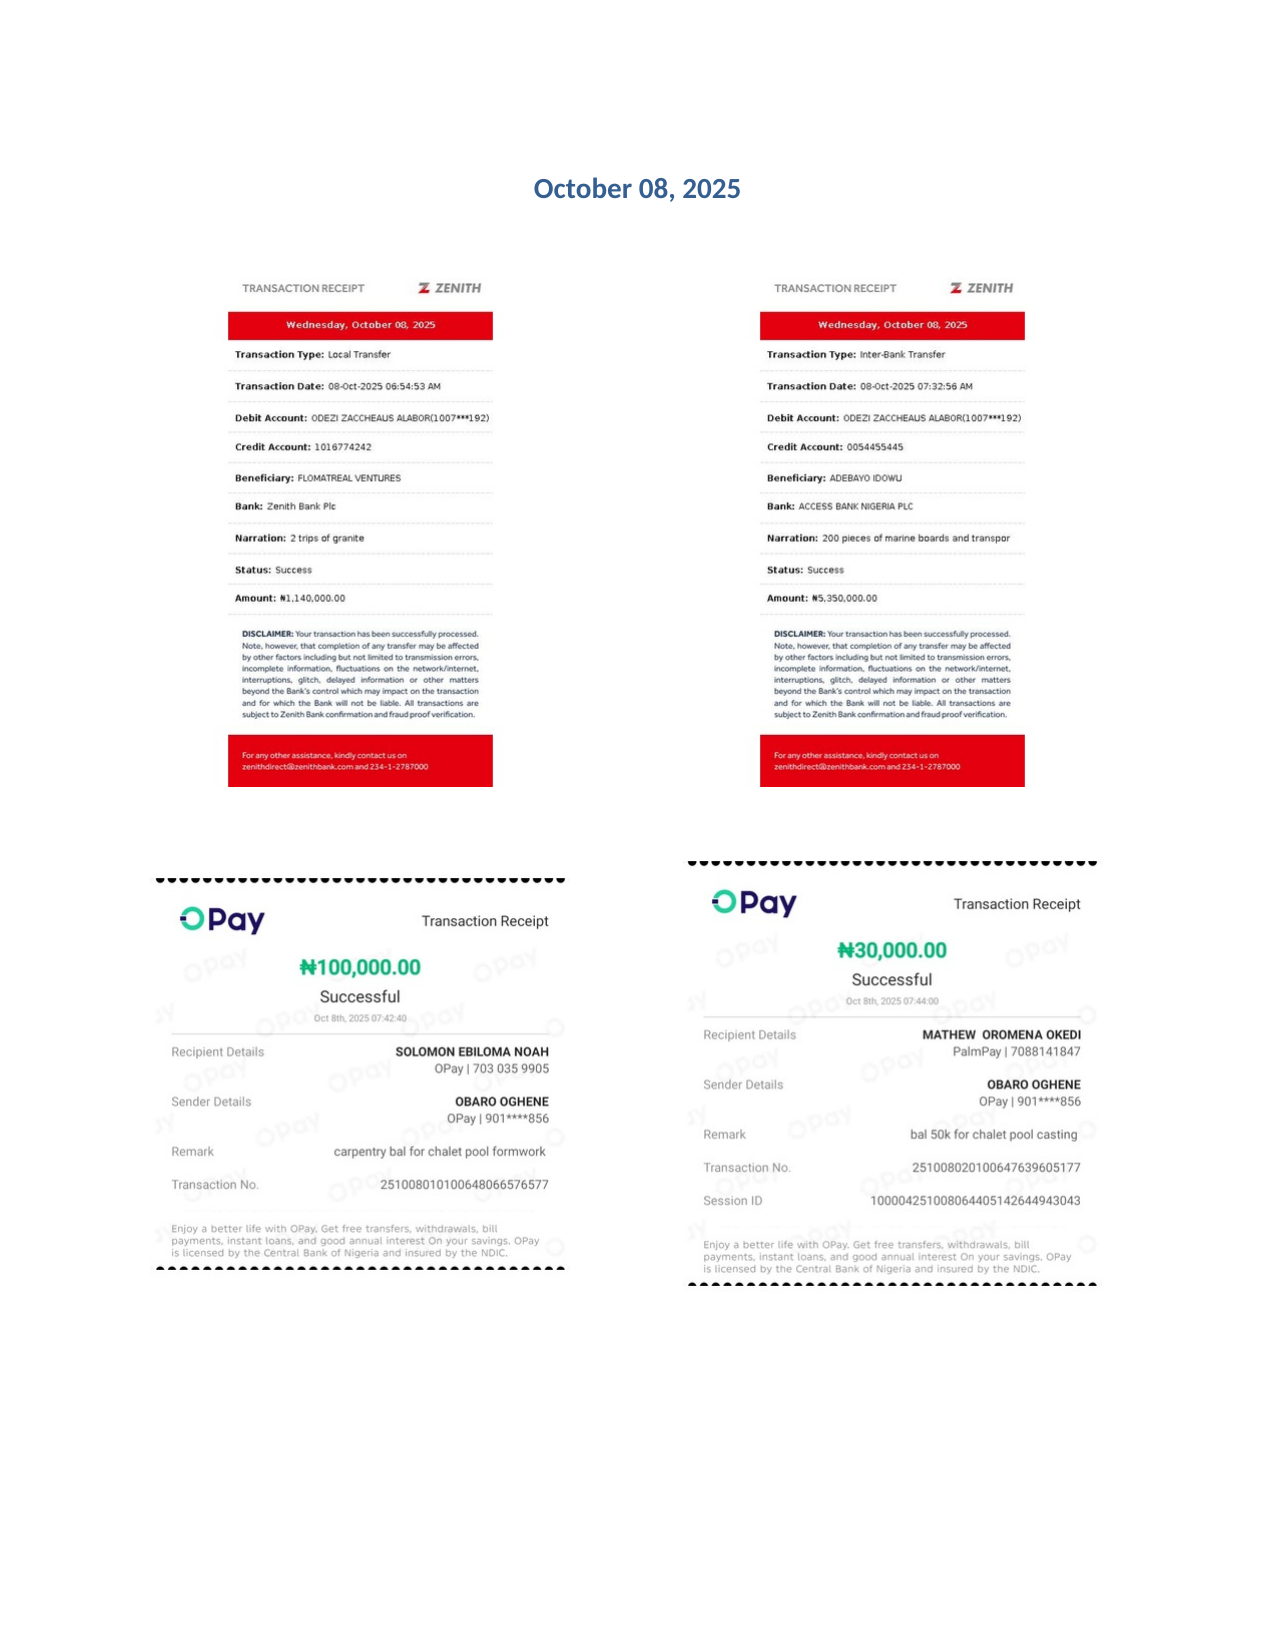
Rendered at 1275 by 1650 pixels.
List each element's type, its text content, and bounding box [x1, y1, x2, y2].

picture [682, 262, 1103, 787]
table_cell [94, 812, 626, 1361]
picture [682, 811, 1103, 1337]
picture [150, 262, 570, 787]
subtitle October 08, 2025 [105, 170, 1170, 206]
table_header [626, 262, 1159, 812]
table_cell [626, 812, 1159, 1361]
table_header [94, 262, 626, 812]
picture [150, 811, 570, 1337]
